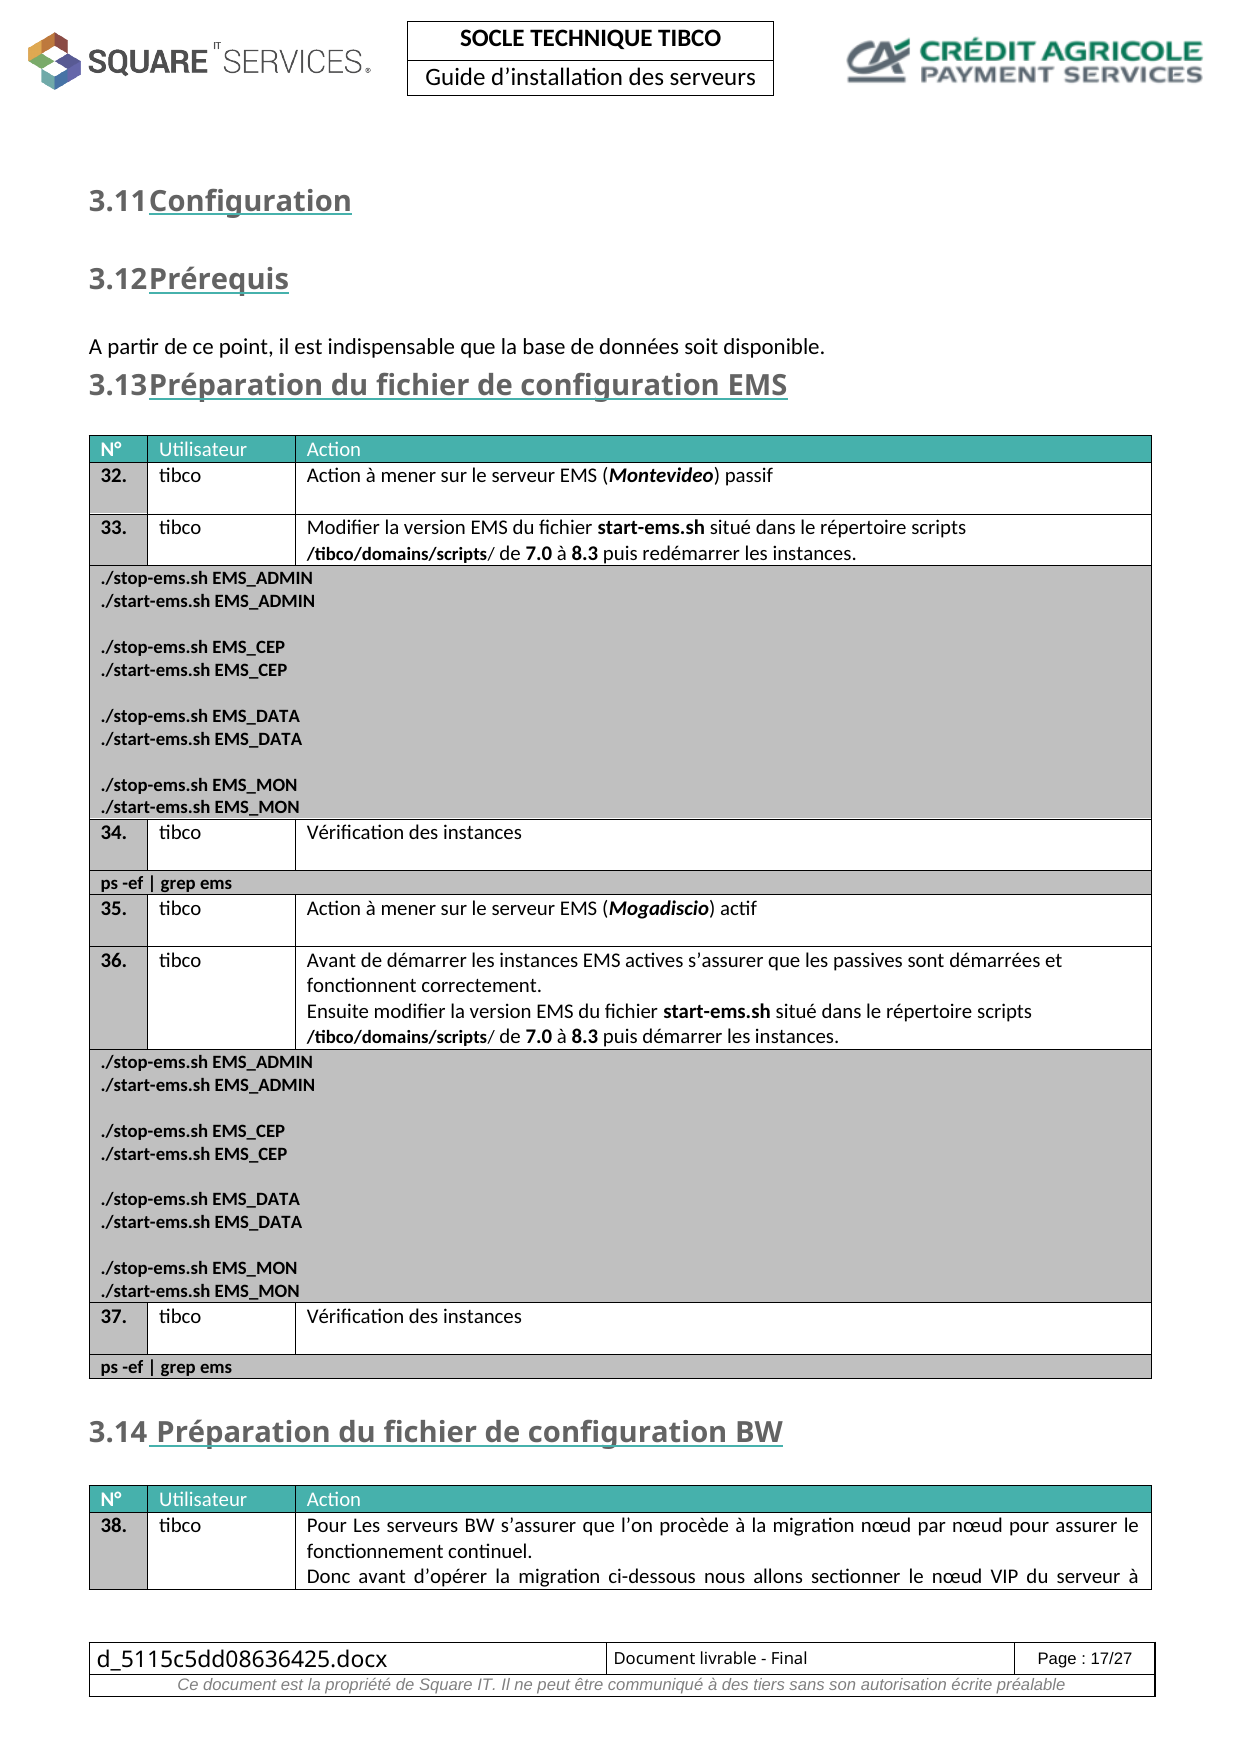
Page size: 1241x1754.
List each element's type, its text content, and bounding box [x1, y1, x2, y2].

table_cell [296, 1513, 1151, 1589]
table_cell Action à mener sur le serveur EMS (Montevideo) passif [296, 463, 1151, 513]
subtitle Configuration [89, 180, 1092, 219]
table_cell tibco [148, 947, 295, 1049]
table_header Utilisateur [148, 436, 295, 462]
subtitle Préparation du fichier de configuration BW [89, 1411, 1092, 1451]
table_cell [90, 463, 147, 513]
table_cell ps -ef | grep ems [90, 1355, 1151, 1378]
table_header Utilisateur [148, 1486, 295, 1512]
table_cell Action à mener sur le serveur EMS (Mogadiscio) actif [296, 895, 1151, 946]
table_cell Vérification des instances [296, 820, 1151, 870]
table_cell [90, 515, 147, 565]
table_cell tibco [148, 1513, 295, 1589]
table_cell [90, 1513, 147, 1589]
table_cell Avant de démarrer les instances EMS actives s’assurer que les passives sont démarrées et fonctionnent correctement. Ensuite modifier la version EMS du fichier start-ems.sh situé dans le répertoire scripts /tibco/domains/scripts/ de 7.0 à 8.3 puis démarrer les instances. [296, 947, 1151, 1049]
table_cell tibco [148, 820, 295, 870]
table_header N° [90, 436, 147, 462]
table_cell tibco [148, 895, 295, 946]
table_header Action [296, 1486, 1151, 1512]
subtitle Préparation du fichier de configuration EMS [89, 364, 1092, 404]
table_cell tibco [148, 515, 295, 565]
subtitle Prérequis [89, 258, 1092, 298]
text A partir de ce point, il est indispensable que la base de données soit disponible. [89, 332, 1092, 360]
table_cell [90, 1303, 147, 1354]
picture [28, 32, 372, 90]
table_cell [90, 947, 147, 1049]
table_cell Vérification des instances [296, 1303, 1151, 1354]
table_cell Modifier la version EMS du fichier start-ems.sh situé dans le répertoire scripts /tibco/domains/scripts/ de 7.0 à 8.3 puis redémarrer les instances. [296, 515, 1151, 565]
table_cell tibco [148, 463, 295, 513]
table_header Action [296, 436, 1151, 462]
table_cell [90, 820, 147, 870]
table_cell ./stop-ems.sh EMS_ADMIN ./start-ems.sh EMS_ADMIN ./stop-ems.sh EMS_CEP ./start-ems.sh EMS_CEP ./stop-ems.sh EMS_DATA ./start-ems.sh EMS_DATA ./stop-ems.sh EMS_MON ./start-ems.sh EMS_MON [90, 1050, 1151, 1302]
table_cell ps -ef | grep ems [90, 871, 1151, 894]
table_header N° [90, 1486, 147, 1512]
picture [832, 0, 1221, 184]
table_cell tibco [148, 1303, 295, 1354]
table_cell ./stop-ems.sh EMS_ADMIN ./start-ems.sh EMS_ADMIN ./stop-ems.sh EMS_CEP ./start-ems.sh EMS_CEP ./stop-ems.sh EMS_DATA ./start-ems.sh EMS_DATA ./stop-ems.sh EMS_MON ./start-ems.sh EMS_MON [90, 566, 1151, 818]
table_cell [90, 895, 147, 946]
